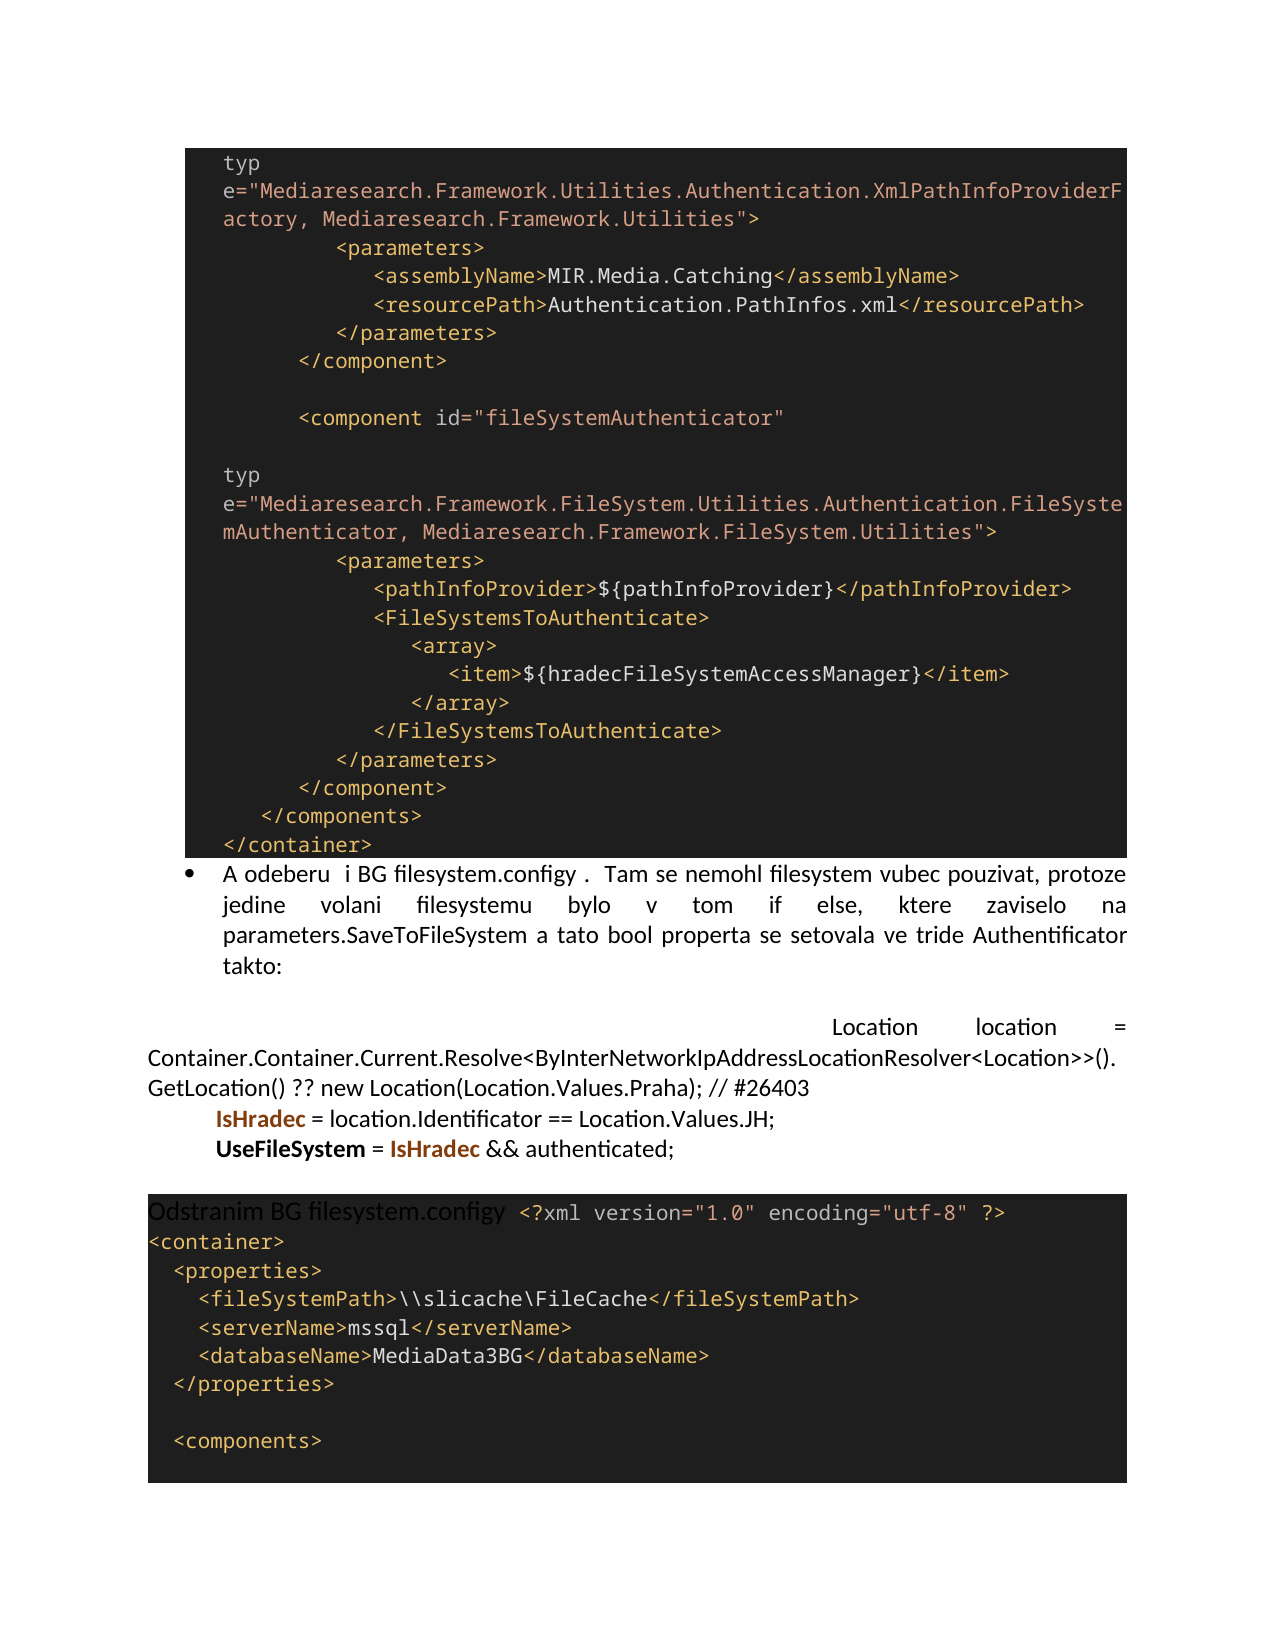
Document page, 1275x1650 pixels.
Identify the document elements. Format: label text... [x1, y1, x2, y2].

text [148, 1194, 1127, 1483]
text IsHradec = location.Identificator == Location.Values.JH; [148, 1103, 1127, 1133]
text UseFileSystem = IsHradec && authenticated; [148, 1133, 1127, 1164]
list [185, 148, 1127, 858]
text Location location = Container.Container.Current.Resolve<ByInterNetworkIpAddressLocationResolver<Location>>().GetLocation() ?? new Location(Location.Values.Praha); // #26403 [148, 1011, 1127, 1103]
list A odeberu i BG filesystem.configy . Tam se nemohl filesystem vubec pouzivat, protoze jedine volani filesystemu bylo v tom if else, ktere zaviselo na parameters.SaveToFileSystem a tato bool properta se setovala ve tride Authentificator takto: [185, 858, 1127, 981]
